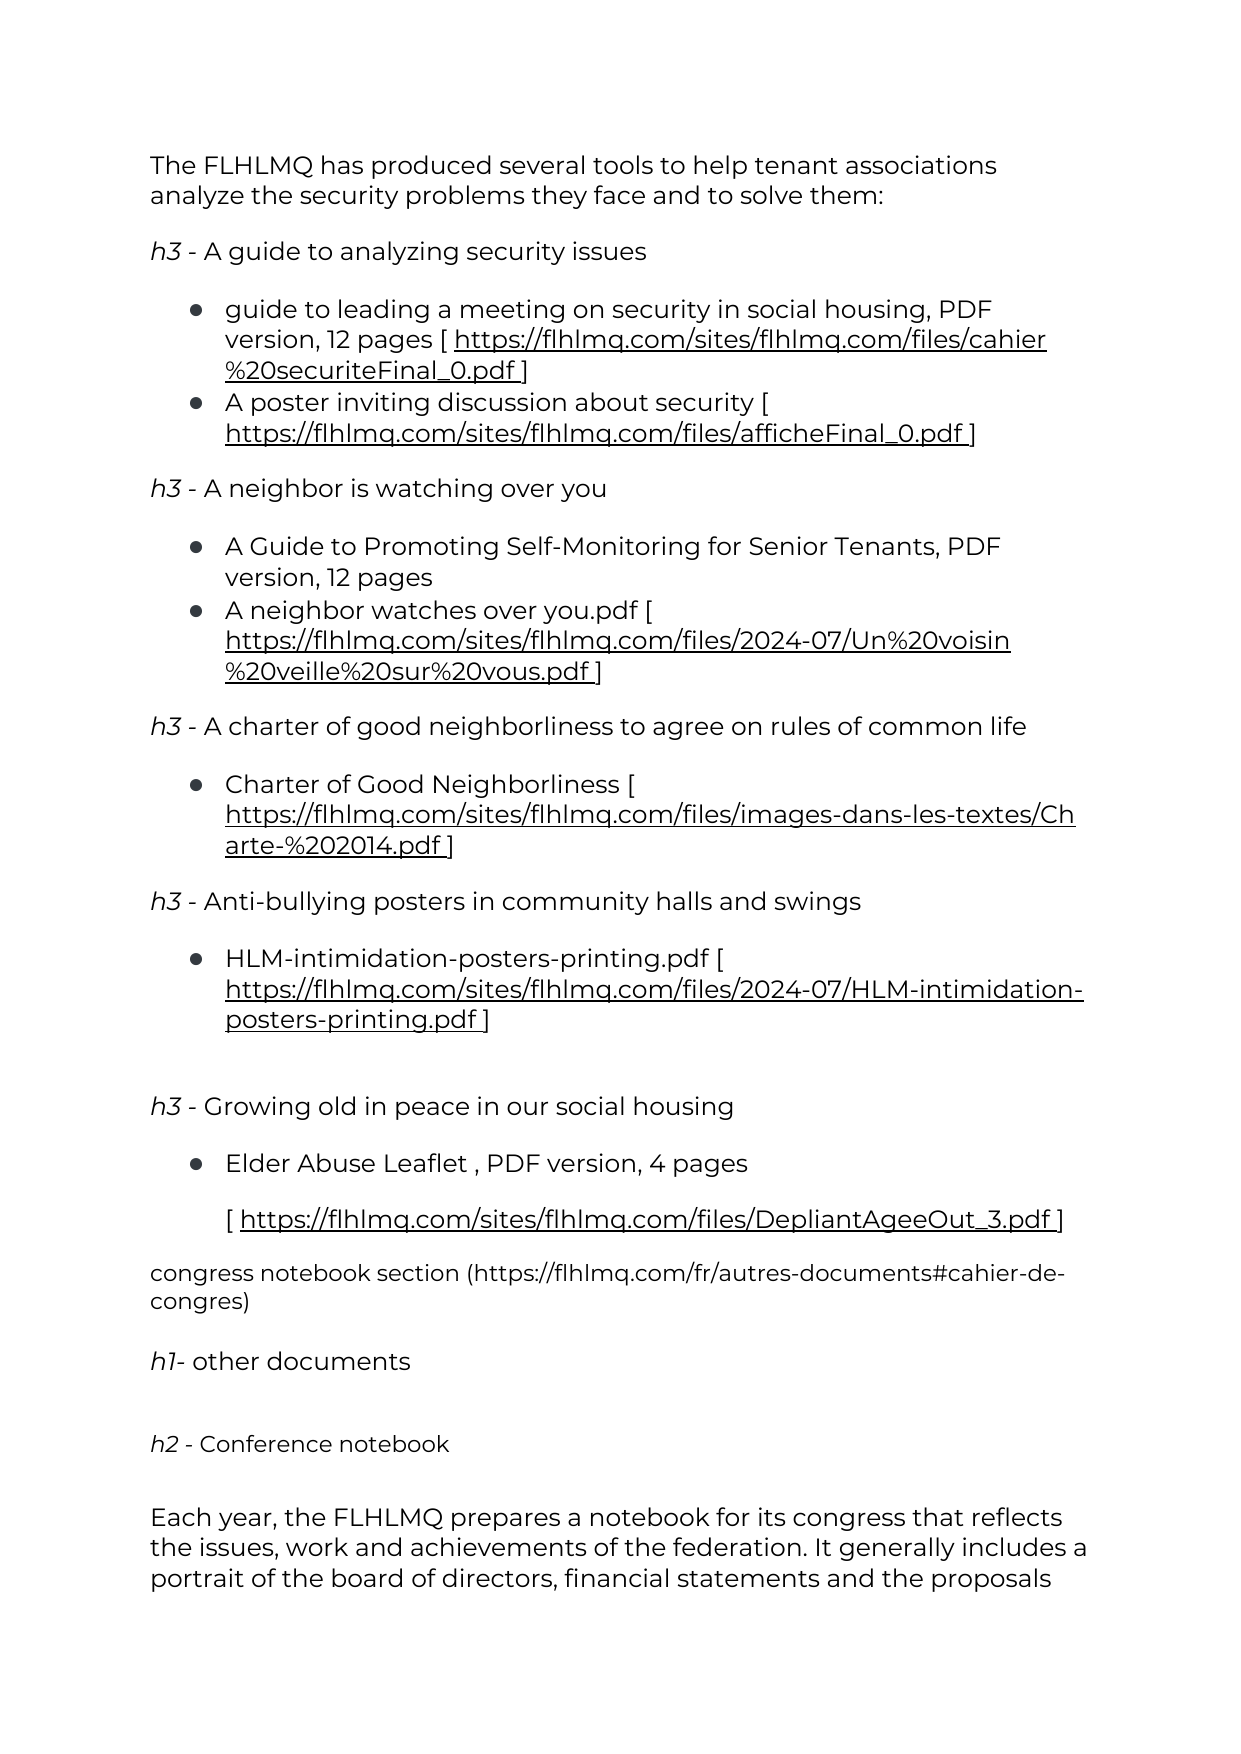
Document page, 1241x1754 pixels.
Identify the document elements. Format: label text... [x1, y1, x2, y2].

list Charter of Good Neighborliness [ https://flhlmq.com/sites/flhlmq.com/files/images-dans-les-textes/Charte-%202014.pdf ] [187, 767, 1090, 861]
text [150, 1502, 1090, 1593]
list A Guide to Promoting Self-Monitoring for Senior Tenants, PDF version, 12 pages [187, 529, 1090, 593]
text h3 - A neighbor is watching over you [150, 474, 1090, 504]
list A neighbor watches over you.pdf [ https://flhlmq.com/sites/flhlmq.com/files/2024-07/Un%20voisin%20veille%20sur%20vous.pdf ] [187, 593, 1090, 686]
text h3 - A charter of good neighborliness to agree on rules of common life [150, 711, 1090, 742]
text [150, 150, 1090, 211]
text h2 - Conference notebook [150, 1431, 1090, 1458]
text h3 - Anti-bullying posters in community halls and swings [150, 886, 1090, 916]
text congress notebook section (https://flhlmq.com/fr/autres-documents#cahier-de-congres) [150, 1259, 1090, 1315]
text h1- other documents [150, 1346, 1090, 1376]
text [ https://flhlmq.com/sites/flhlmq.com/files/DepliantAgeeOut_3.pdf ] [225, 1204, 1090, 1234]
text h3 - Growing old in peace in our social housing [150, 1091, 1090, 1121]
list guide to leading a meeting on security in social housing, PDF version, 12 pages [ https://flhlmq.com/sites/flhlmq.com/files/cahier%20securiteFinal_0.pdf ] [187, 292, 1090, 385]
list Elder Abuse Leaflet , PDF version, 4 pages [187, 1146, 1090, 1179]
text h3 - A guide to analyzing security issues [150, 236, 1090, 267]
list A poster inviting discussion about security [ https://flhlmq.com/sites/flhlmq.com/files/afficheFinal_0.pdf ] [187, 385, 1090, 449]
list HLM-intimidation-posters-printing.pdf [ https://flhlmq.com/sites/flhlmq.com/files/2024-07/HLM-intimidation-posters-printing.pdf ] [187, 941, 1090, 1035]
